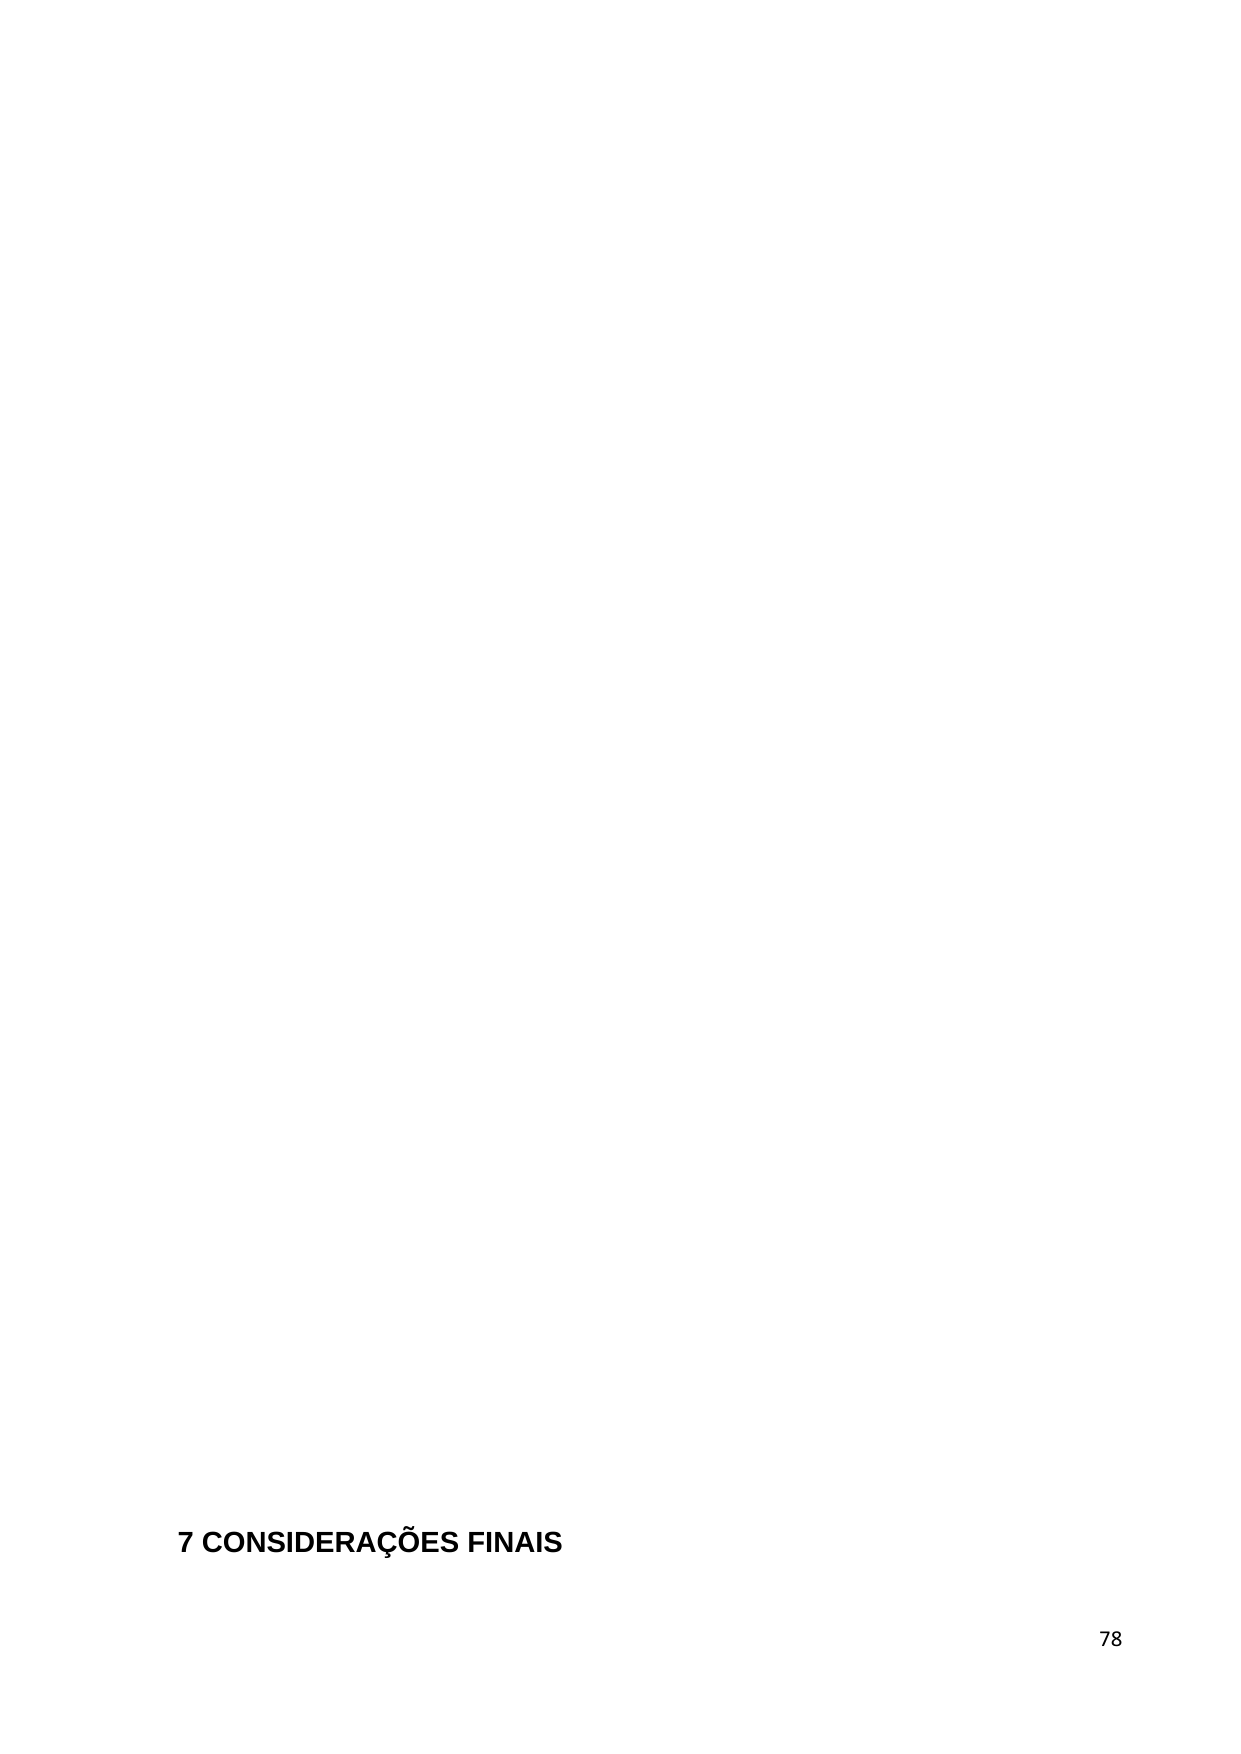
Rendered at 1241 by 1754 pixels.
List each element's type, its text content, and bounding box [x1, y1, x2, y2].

text 7 CONSIDERAÇÕES FINAIS [177, 1525, 1122, 1558]
